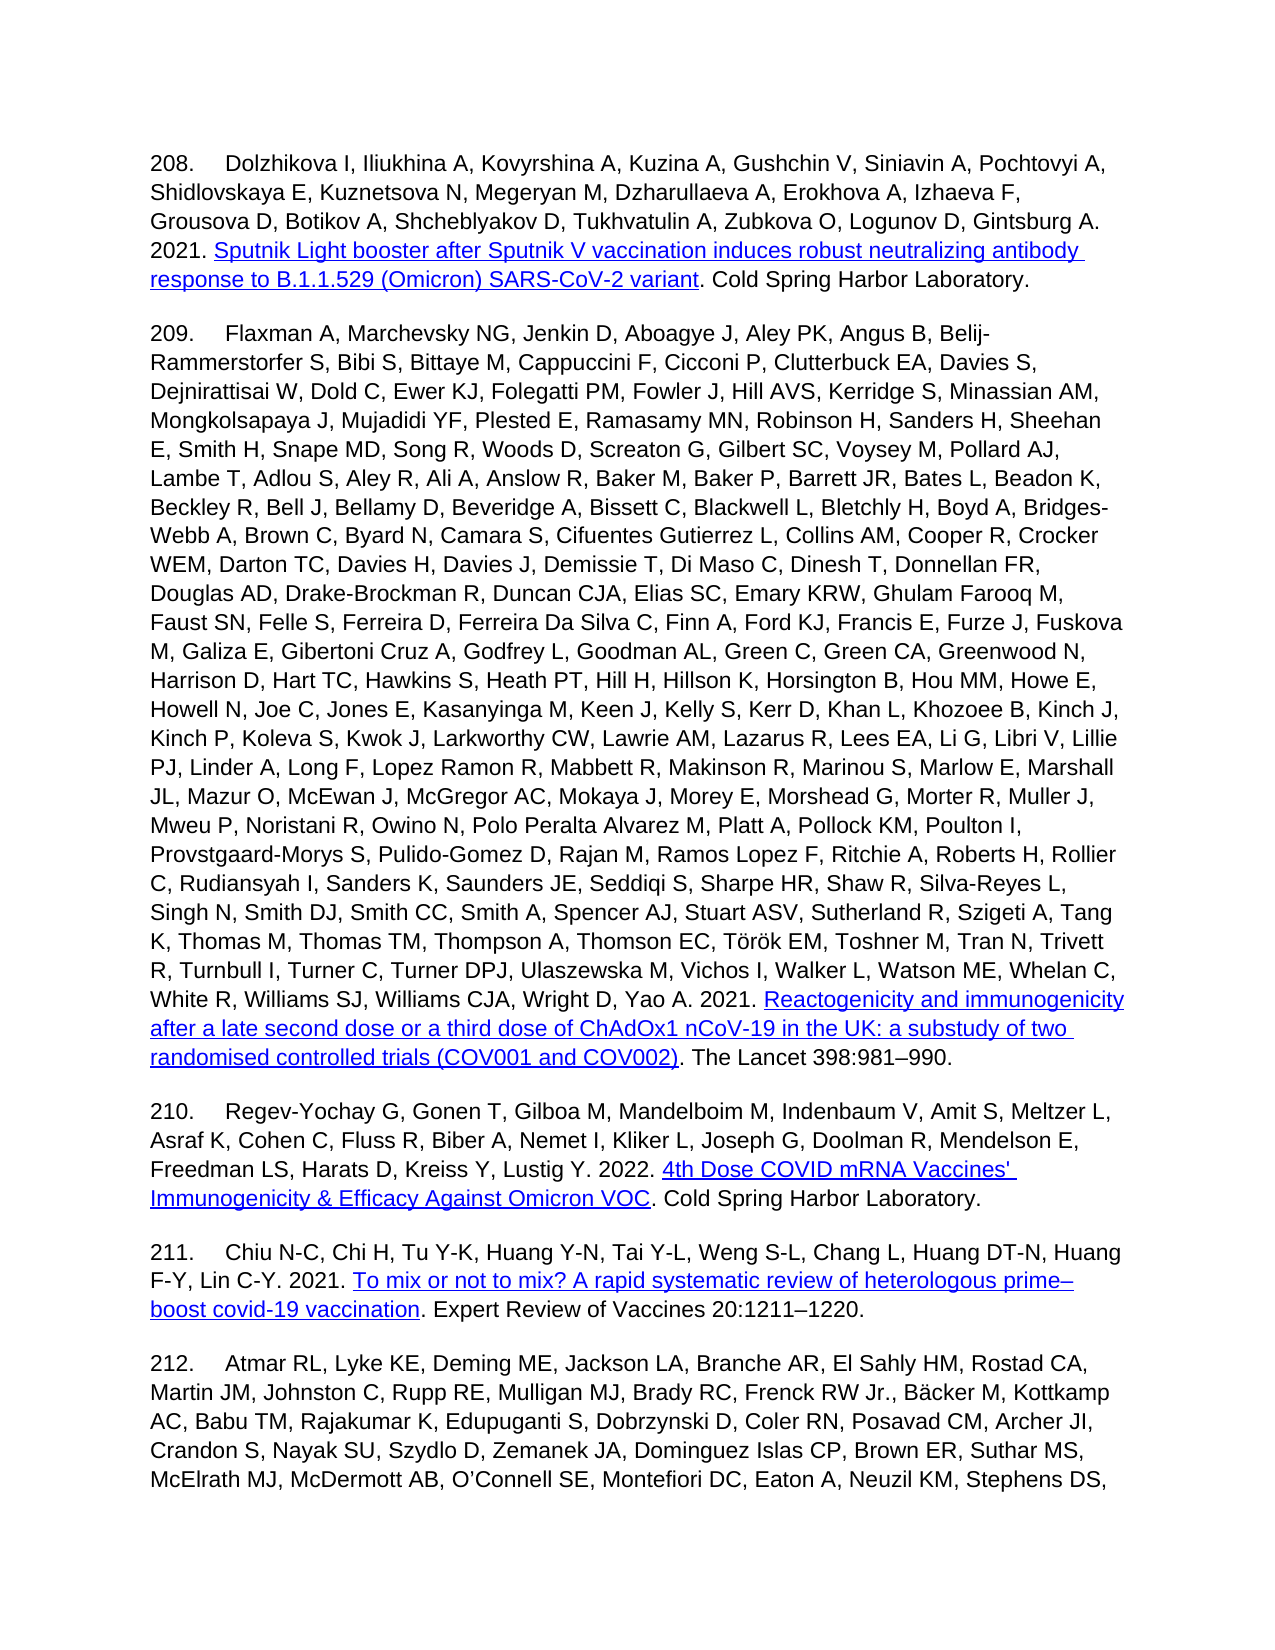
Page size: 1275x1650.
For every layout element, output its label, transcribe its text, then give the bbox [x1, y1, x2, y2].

text 210. Regev-Yochay G, Gonen T, Gilboa M, Mandelboim M, Indenbaum V, Amit S, Meltzer L, Asraf K, Cohen C, Fluss R, Biber A, Nemet I, Kliker L, Joseph G, Doolman R, Mendelson E, Freedman LS, Harats D, Kreiss Y, Lustig Y. 2022. 4th Dose COVID mRNA Vaccines' Immunogenicity & Efficacy Against Omicron VOC. Cold Spring Harbor Laboratory. [150, 1098, 1125, 1211]
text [150, 1350, 1125, 1493]
text 209. Flaxman A, Marchevsky NG, Jenkin D, Aboagye J, Aley PK, Angus B, Belij-Rammerstorfer S, Bibi S, Bittaye M, Cappuccini F, Cicconi P, Clutterbuck EA, Davies S, Dejnirattisai W, Dold C, Ewer KJ, Folegatti PM, Fowler J, Hill AVS, Kerridge S, Minassian AM, Mongkolsapaya J, Mujadidi YF, Plested E, Ramasamy MN, Robinson H, Sanders H, Sheehan E, Smith H, Snape MD, Song R, Woods D, Screaton G, Gilbert SC, Voysey M, Pollard AJ, Lambe T, Adlou S, Aley R, Ali A, Anslow R, Baker M, Baker P, Barrett JR, Bates L, Beadon K, Beckley R, Bell J, Bellamy D, Beveridge A, Bissett C, Blackwell L, Bletchly H, Boyd A, Bridges-Webb A, Brown C, Byard N, Camara S, Cifuentes Gutierrez L, Collins AM, Cooper R, Crocker WEM, Darton TC, Davies H, Davies J, Demissie T, Di Maso C, Dinesh T, Donnellan FR, Douglas AD, Drake-Brockman R, Duncan CJA, Elias SC, Emary KRW, Ghulam Farooq M, Faust SN, Felle S, Ferreira D, Ferreira Da Silva C, Finn A, Ford KJ, Francis E, Furze J, Fuskova M, Galiza E, Gibertoni Cruz A, Godfrey L, Goodman AL, Green C, Green CA, Greenwood N, Harrison D, Hart TC, Hawkins S, Heath PT, Hill H, Hillson K, Horsington B, Hou MM, Howe E, Howell N, Joe C, Jones E, Kasanyinga M, Keen J, Kelly S, Kerr D, Khan L, Khozoee B, Kinch J, Kinch P, Koleva S, Kwok J, Larkworthy CW, Lawrie AM, Lazarus R, Lees EA, Li G, Libri V, Lillie PJ, Linder A, Long F, Lopez Ramon R, Mabbett R, Makinson R, Marinou S, Marlow E, Marshall JL, Mazur O, McEwan J, McGregor AC, Mokaya J, Morey E, Morshead G, Morter R, Muller J, Mweu P, Noristani R, Owino N, Polo Peralta Alvarez M, Platt A, Pollock KM, Poulton I, Provstgaard-Morys S, Pulido-Gomez D, Rajan M, Ramos Lopez F, Ritchie A, Roberts H, Rollier C, Rudiansyah I, Sanders K, Saunders JE, Seddiqi S, Sharpe HR, Shaw R, Silva-Reyes L, Singh N, Smith DJ, Smith CC, Smith A, Spencer AJ, Stuart ASV, Sutherland R, Szigeti A, Tang K, Thomas M, Thomas TM, Thompson A, Thomson EC, Török EM, Toshner M, Tran N, Trivett R, Turnbull I, Turner C, Turner DPJ, Ulaszewska M, Vichos I, Walker L, Watson ME, Whelan C, White R, Williams SJ, Williams CJA, Wright D, Yao A. 2021. Reactogenicity and immunogenicity after a late second dose or a third dose of ChAdOx1 nCoV-19 in the UK: a substudy of two randomised controlled trials (COV001 and COV002). The Lancet 398:981–990. [150, 320, 1125, 1070]
text 211. Chiu N-C, Chi H, Tu Y-K, Huang Y-N, Tai Y-L, Weng S-L, Chang L, Huang DT-N, Huang F-Y, Lin C-Y. 2021. To mix or not to mix? A rapid systematic review of heterologous prime–boost covid-19 vaccination. Expert Review of Vaccines 20:1211–1220. [150, 1238, 1125, 1323]
text 208. Dolzhikova I, Iliukhina A, Kovyrshina A, Kuzina A, Gushchin V, Siniavin A, Pochtovyi A, Shidlovskaya E, Kuznetsova N, Megeryan M, Dzharullaeva A, Erokhova A, Izhaeva F, Grousova D, Botikov A, Shcheblyakov D, Tukhvatulin A, Zubkova O, Logunov D, Gintsburg A. 2021. Sputnik Light booster after Sputnik V vaccination induces robust neutralizing antibody response to B.1.1.529 (Omicron) SARS-CoV-2 variant. Cold Spring Harbor Laboratory. [150, 150, 1125, 292]
